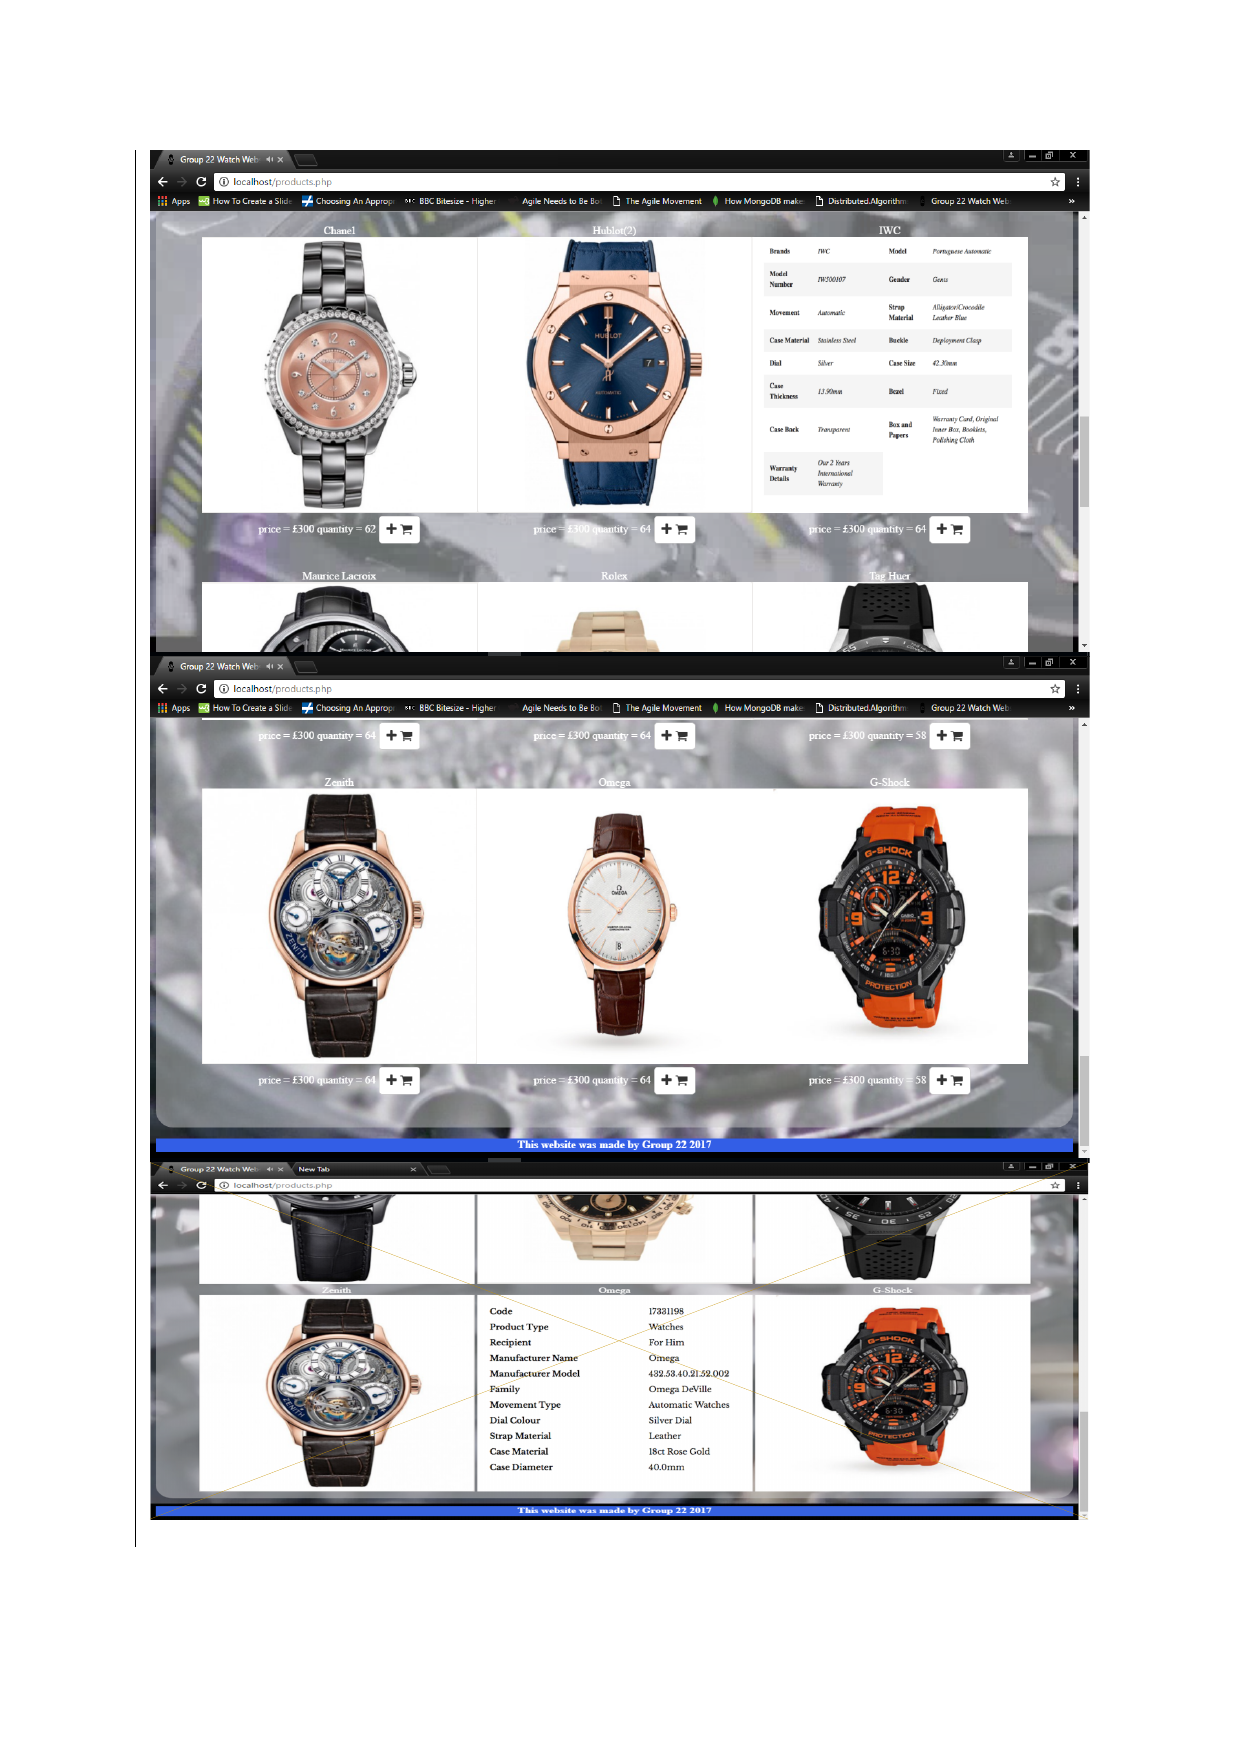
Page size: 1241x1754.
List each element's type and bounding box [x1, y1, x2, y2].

picture [150, 150, 1090, 1518]
picture [150, 1163, 616, 1518]
picture [151, 1342, 1087, 1520]
